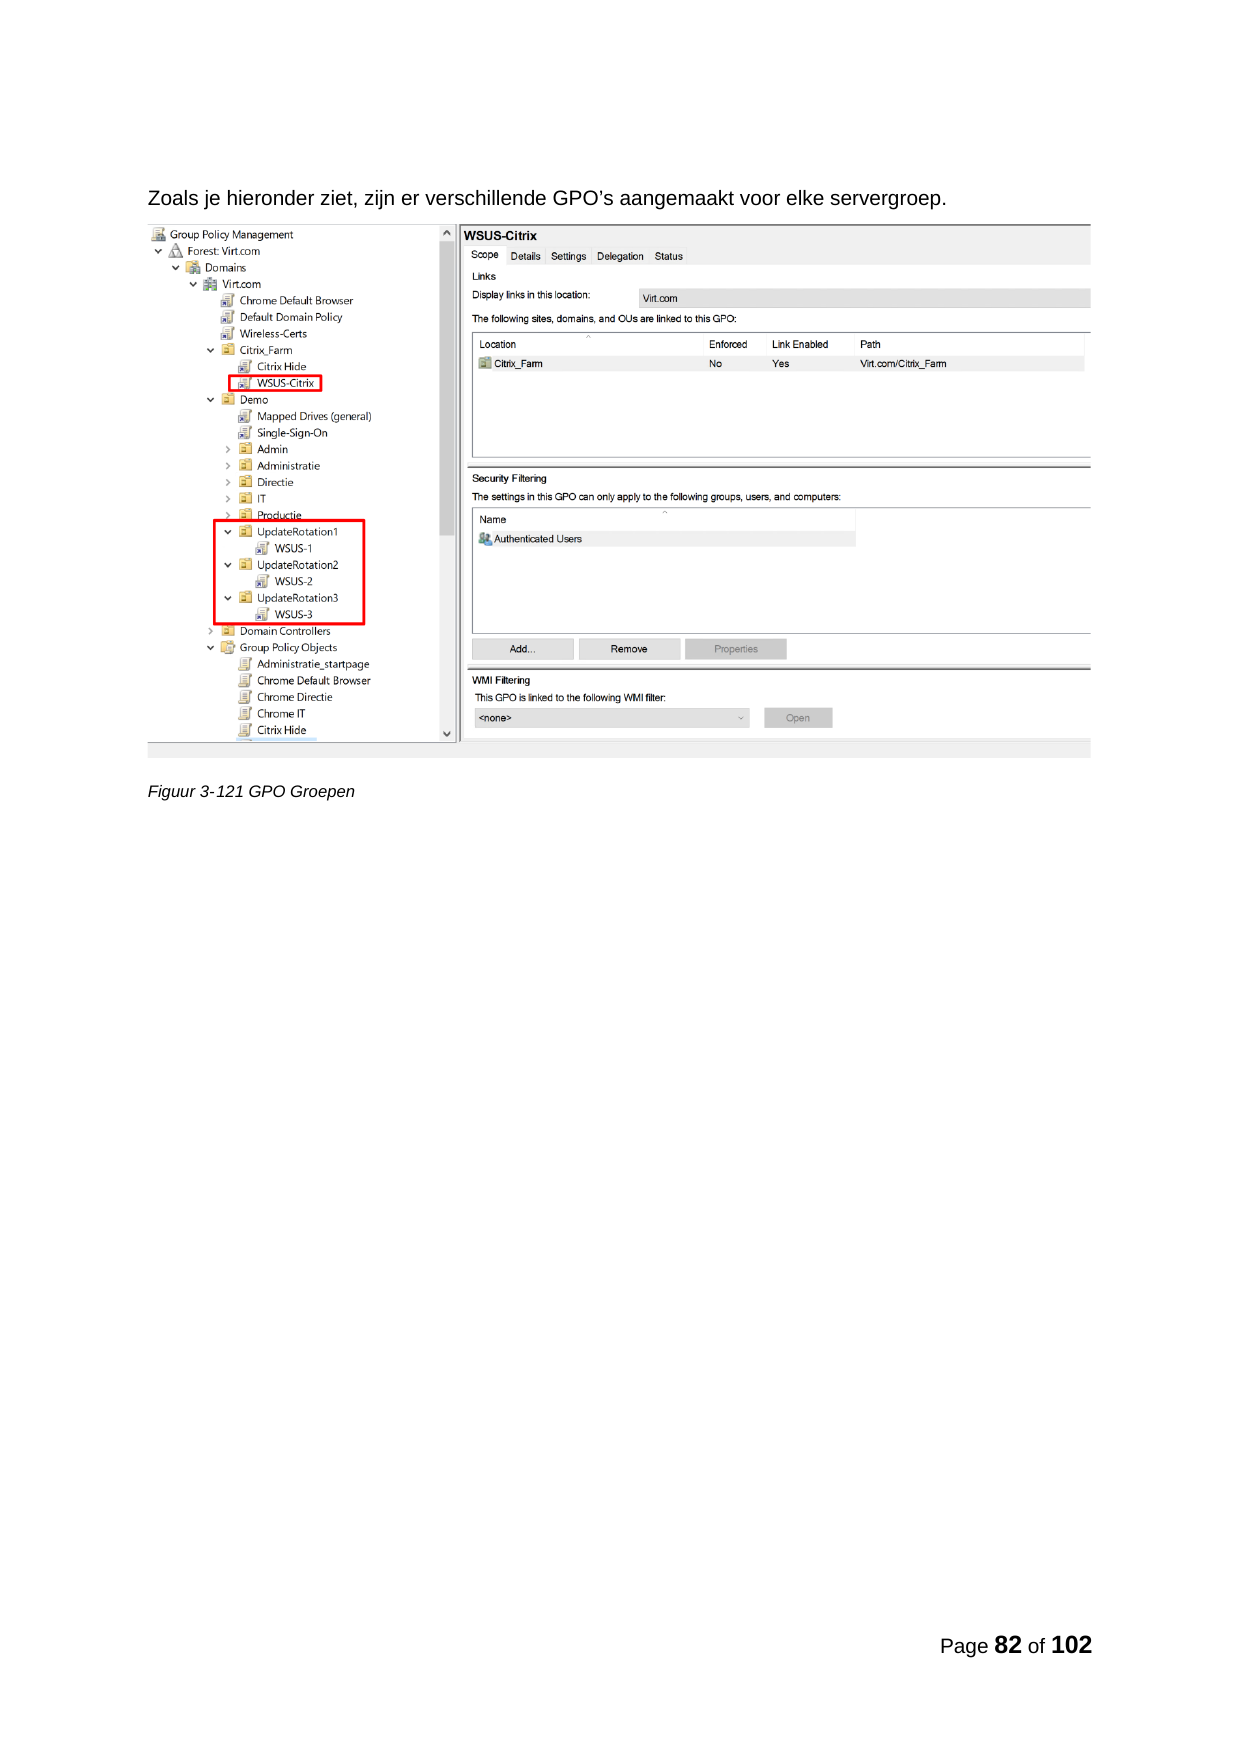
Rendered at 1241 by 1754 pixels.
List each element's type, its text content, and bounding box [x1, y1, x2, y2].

picture [147, 224, 1091, 758]
text Zoals je hieronder ziet, zijn er verschillende GPO’s aangemaakt voor elke servergroep. [148, 186, 1092, 210]
